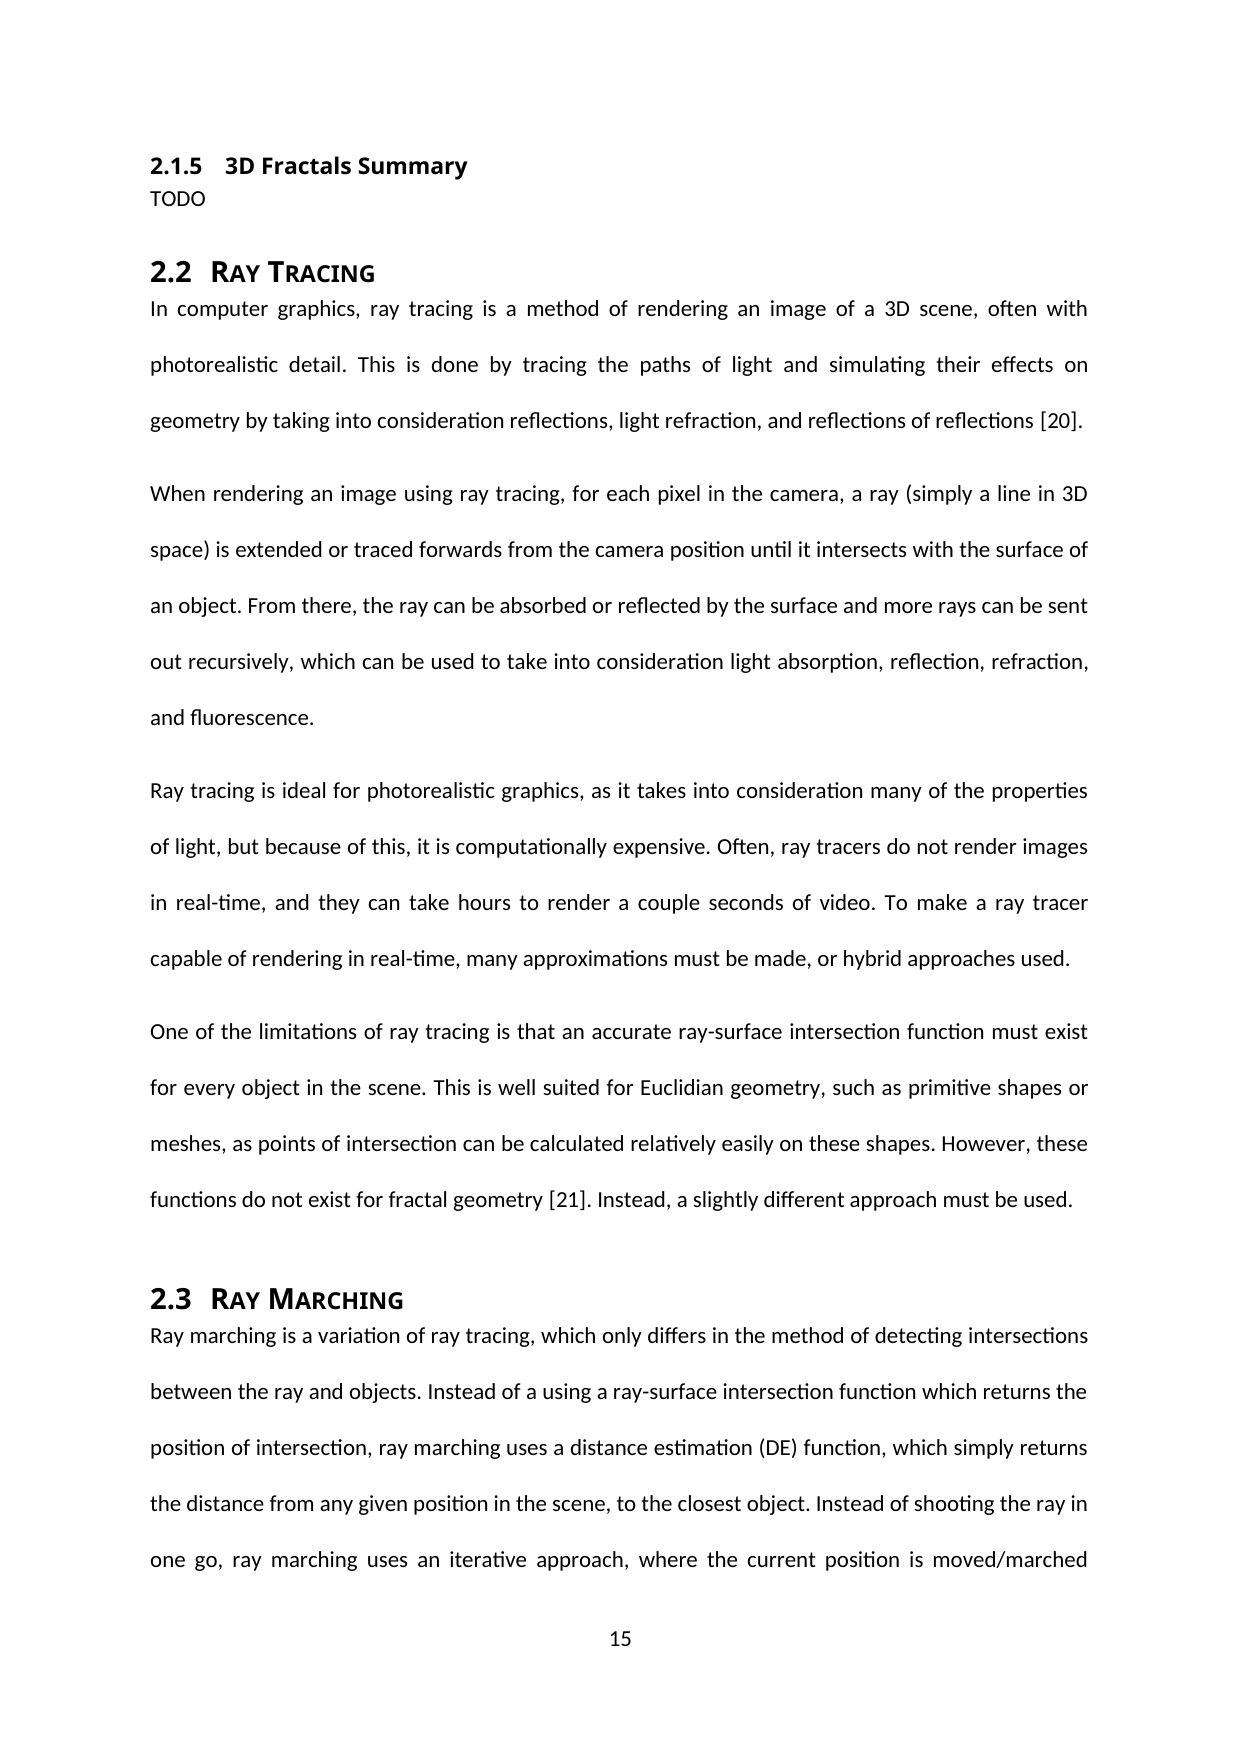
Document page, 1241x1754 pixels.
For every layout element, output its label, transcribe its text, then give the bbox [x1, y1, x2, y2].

subtitle Ray Tracing [150, 251, 1090, 291]
text TODO [150, 184, 1090, 212]
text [150, 1321, 1090, 1573]
text In computer graphics, ray tracing is a method of rendering an image of a 3D scene, often with photorealistic detail. This is done by tracing the paths of light and simulating their effects on geometry by taking into consideration reflections, light refraction, and reflections of reflections . [150, 294, 1090, 434]
text Ray tracing is ideal for photorealistic graphics, as it takes into consideration many of the properties of light, but because of this, it is computationally expensive. Often, ray tracers do not render images in real-time, and they can take hours to render a couple seconds of video. To make a ray tracer capable of rendering in real-time, many approximations must be made, or hybrid approaches used. [150, 776, 1090, 972]
subtitle Ray Marching [150, 1278, 1090, 1318]
subtitle 3D Fractals Summary [150, 150, 1090, 181]
text When rendering an image using ray tracing, for each pixel in the camera, a ray (simply a line in 3D space) is extended or traced forwards from the camera position until it intersects with the surface of an object. From there, the ray can be absorbed or reflected by the surface and more rays can be sent out recursively, which can be used to take into consideration light absorption, reflection, refraction, and fluorescence. [150, 479, 1090, 731]
text One of the limitations of ray tracing is that an accurate ray-surface intersection function must exist for every object in the scene. This is well suited for Euclidian geometry, such as primitive shapes or meshes, as points of intersection can be calculated relatively easily on these shapes. However, these functions do not exist for fractal geometry . Instead, a slightly different approach must be used. [150, 1017, 1090, 1213]
